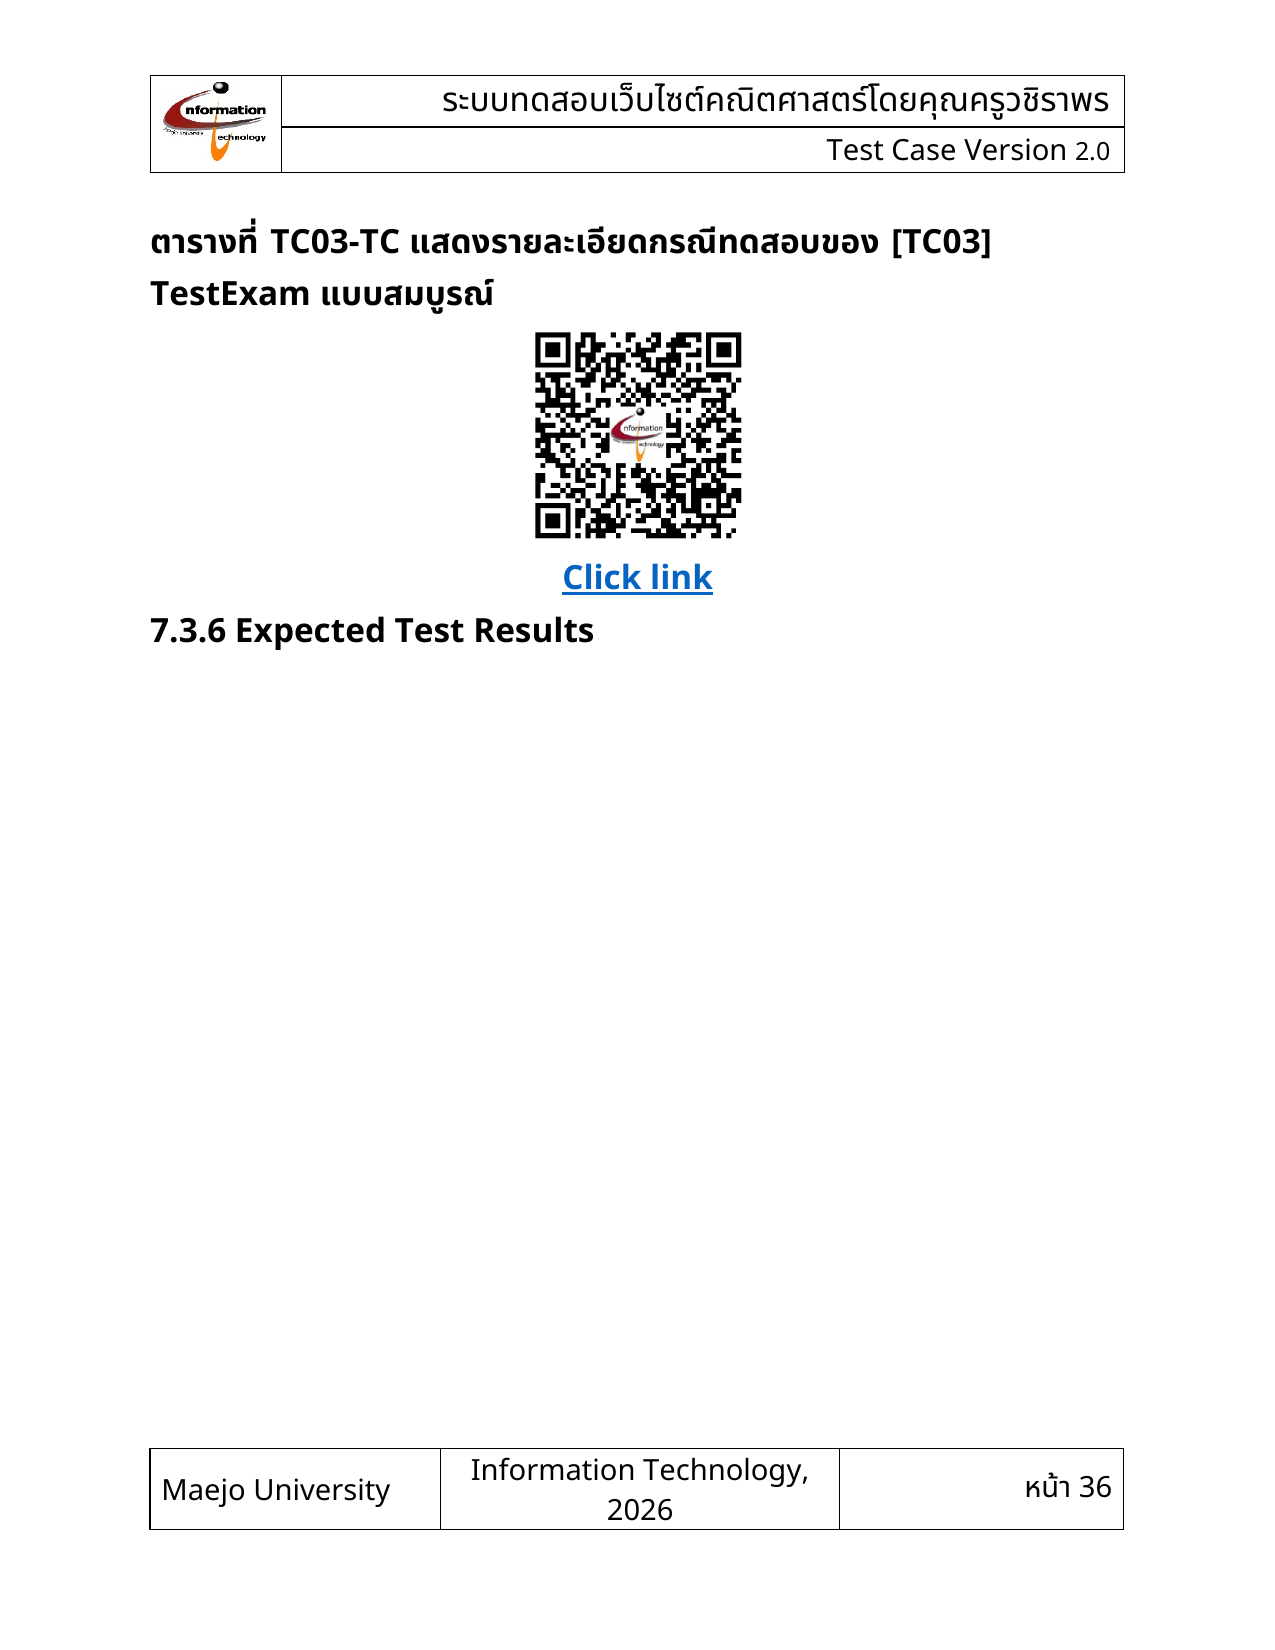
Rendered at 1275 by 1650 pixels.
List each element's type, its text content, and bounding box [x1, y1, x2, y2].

text 7.3.6 Expected Test Results [150, 606, 1125, 652]
text ตารางที่ TC03-TC แสดงรายละเอียดกรณีทดสอบของ [TC03] TestExam แบบสมบูรณ์ [150, 218, 1125, 316]
picture [525, 322, 750, 548]
text Click link [150, 554, 1125, 599]
picture [162, 82, 266, 161]
